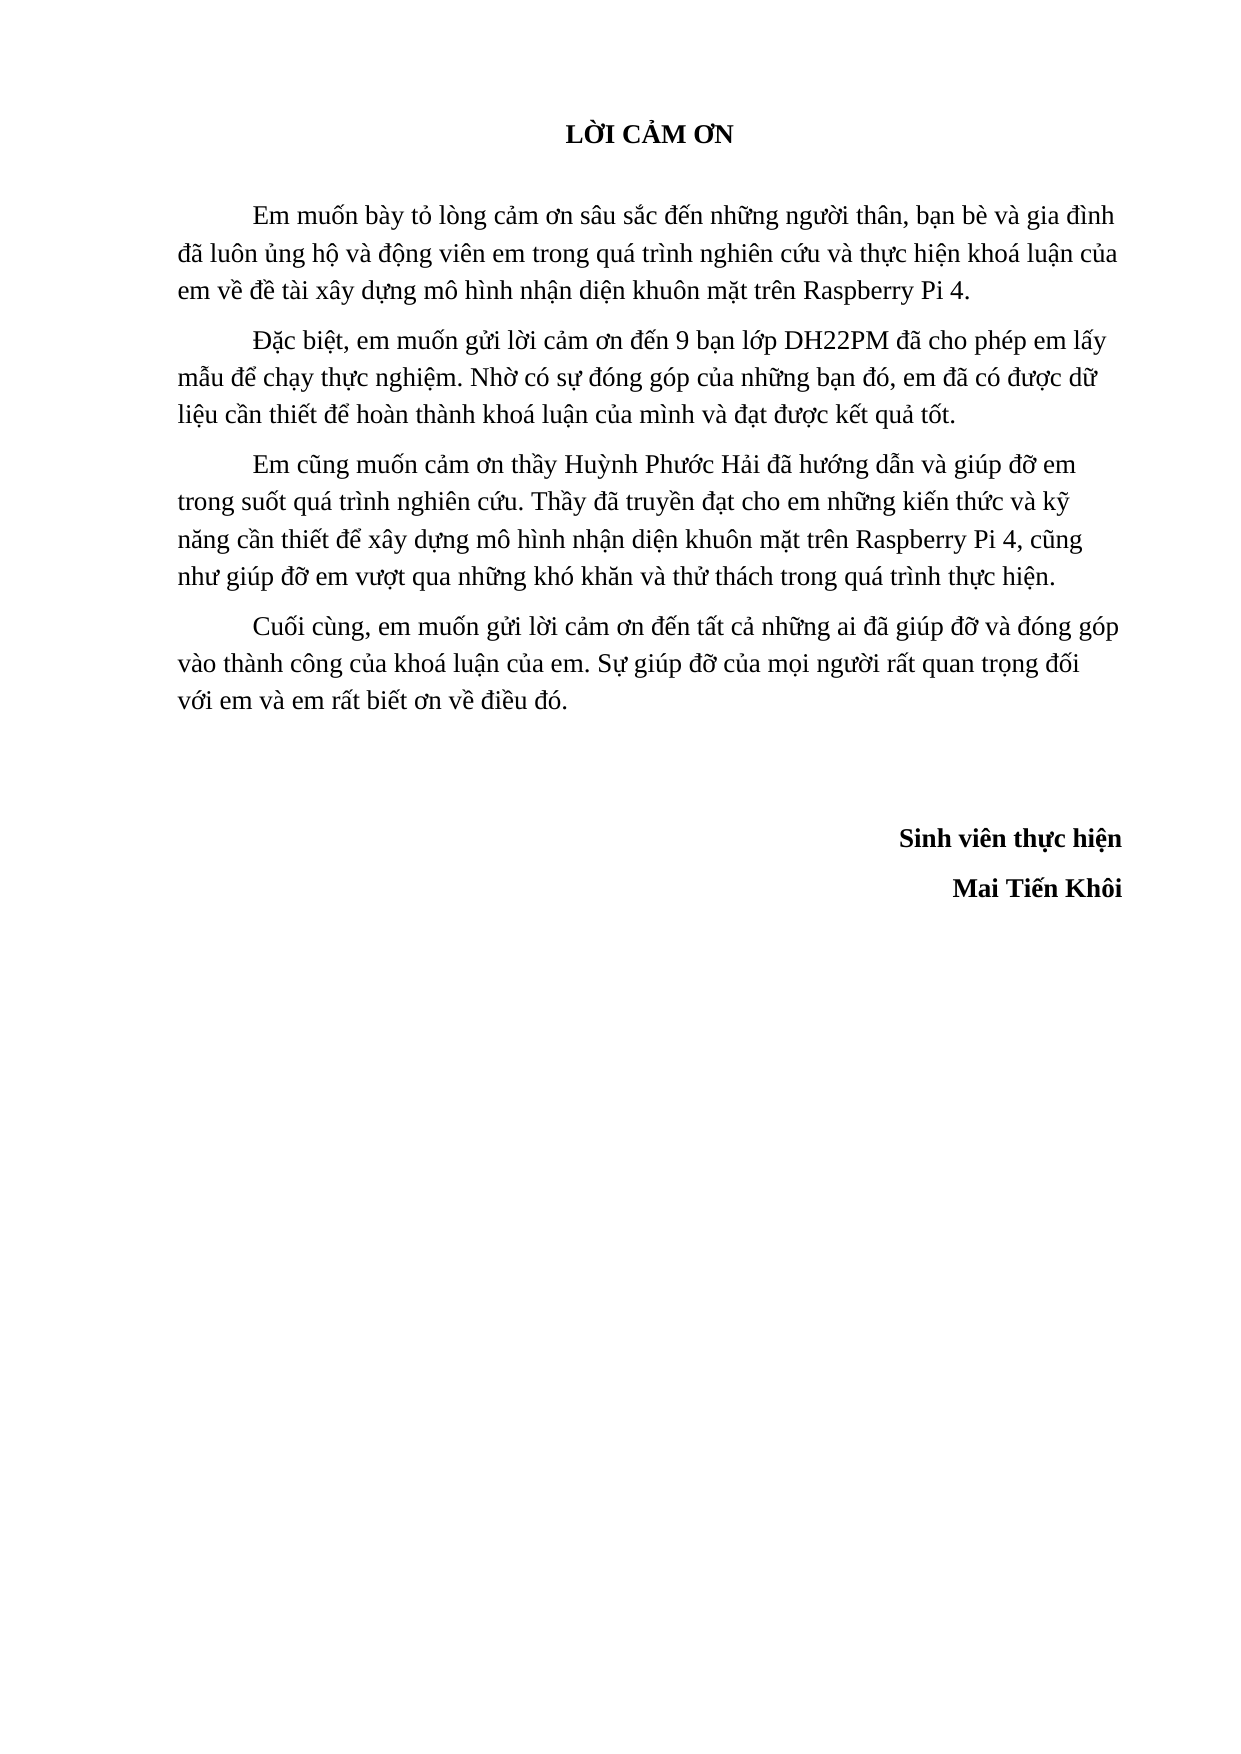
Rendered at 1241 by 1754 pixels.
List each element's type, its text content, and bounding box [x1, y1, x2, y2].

text Sinh viên thực hiện [177, 822, 1122, 853]
text Đặc biệt, em muốn gửi lời cảm ơn đến 9 bạn lớp DH22PM đã cho phép em lấy mẫu để chạy thực nghiệm. Nhờ có sự đóng góp của những bạn đó, em đã có được dữ liệu cần thiết để hoàn thành khoá luận của mình và đạt được kết quả tốt. [177, 324, 1122, 429]
text Mai Tiến Khôi [177, 872, 1122, 903]
text Em muốn bày tỏ lòng cảm ơn sâu sắc đến những người thân, bạn bè và gia đình đã luôn ủng hộ và động viên em trong quá trình nghiên cứu và thực hiện khoá luận của em về đề tài xây dựng mô hình nhận diện khuôn mặt trên Raspberry Pi 4. [177, 199, 1122, 305]
text Cuối cùng, em muốn gửi lời cảm ơn đến tất cả những ai đã giúp đỡ và đóng góp vào thành công của khoá luận của em. Sự giúp đỡ của mọi người rất quan trọng đối với em và em rất biết ơn về điều đó. [177, 610, 1122, 716]
text Em cũng muốn cảm ơn thầy Huỳnh Phước Hải đã hướng dẫn và giúp đỡ em trong suốt quá trình nghiên cứu. Thầy đã truyền đạt cho em những kiến thức và kỹ năng cần thiết để xây dựng mô hình nhận diện khuôn mặt trên Raspberry Pi 4, cũng như giúp đỡ em vượt qua những khó khăn và thử thách trong quá trình thực hiện. [177, 448, 1122, 591]
text LỜI CẢM ƠN [177, 118, 1122, 149]
